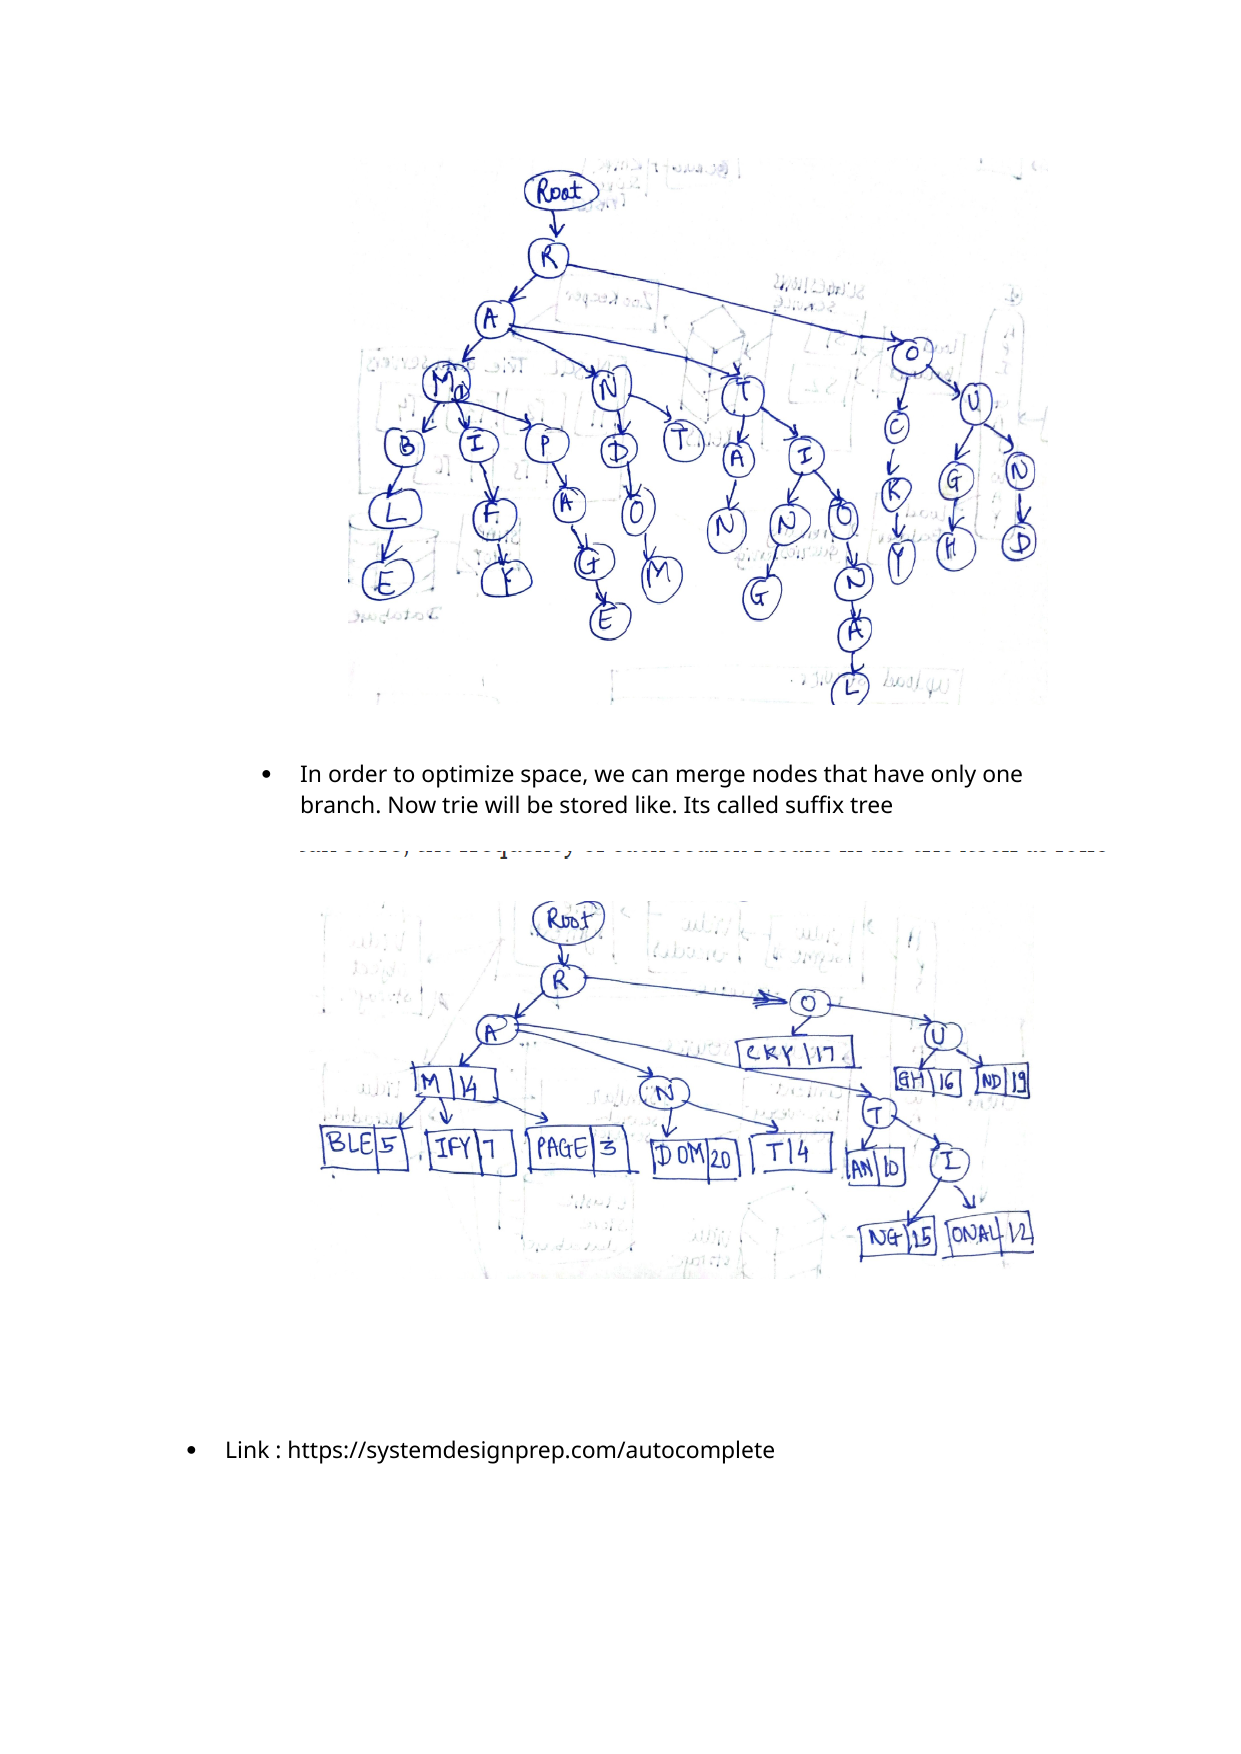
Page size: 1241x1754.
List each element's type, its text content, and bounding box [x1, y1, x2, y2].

list Link : https://systemdesignprep.com/autocomplete [187, 1434, 1090, 1465]
picture [300, 150, 1096, 727]
list In order to optimize space, we can merge nodes that have only one branch. Now trie will be stored like. Its called suffix tree [262, 758, 1090, 820]
picture [300, 851, 1110, 1284]
